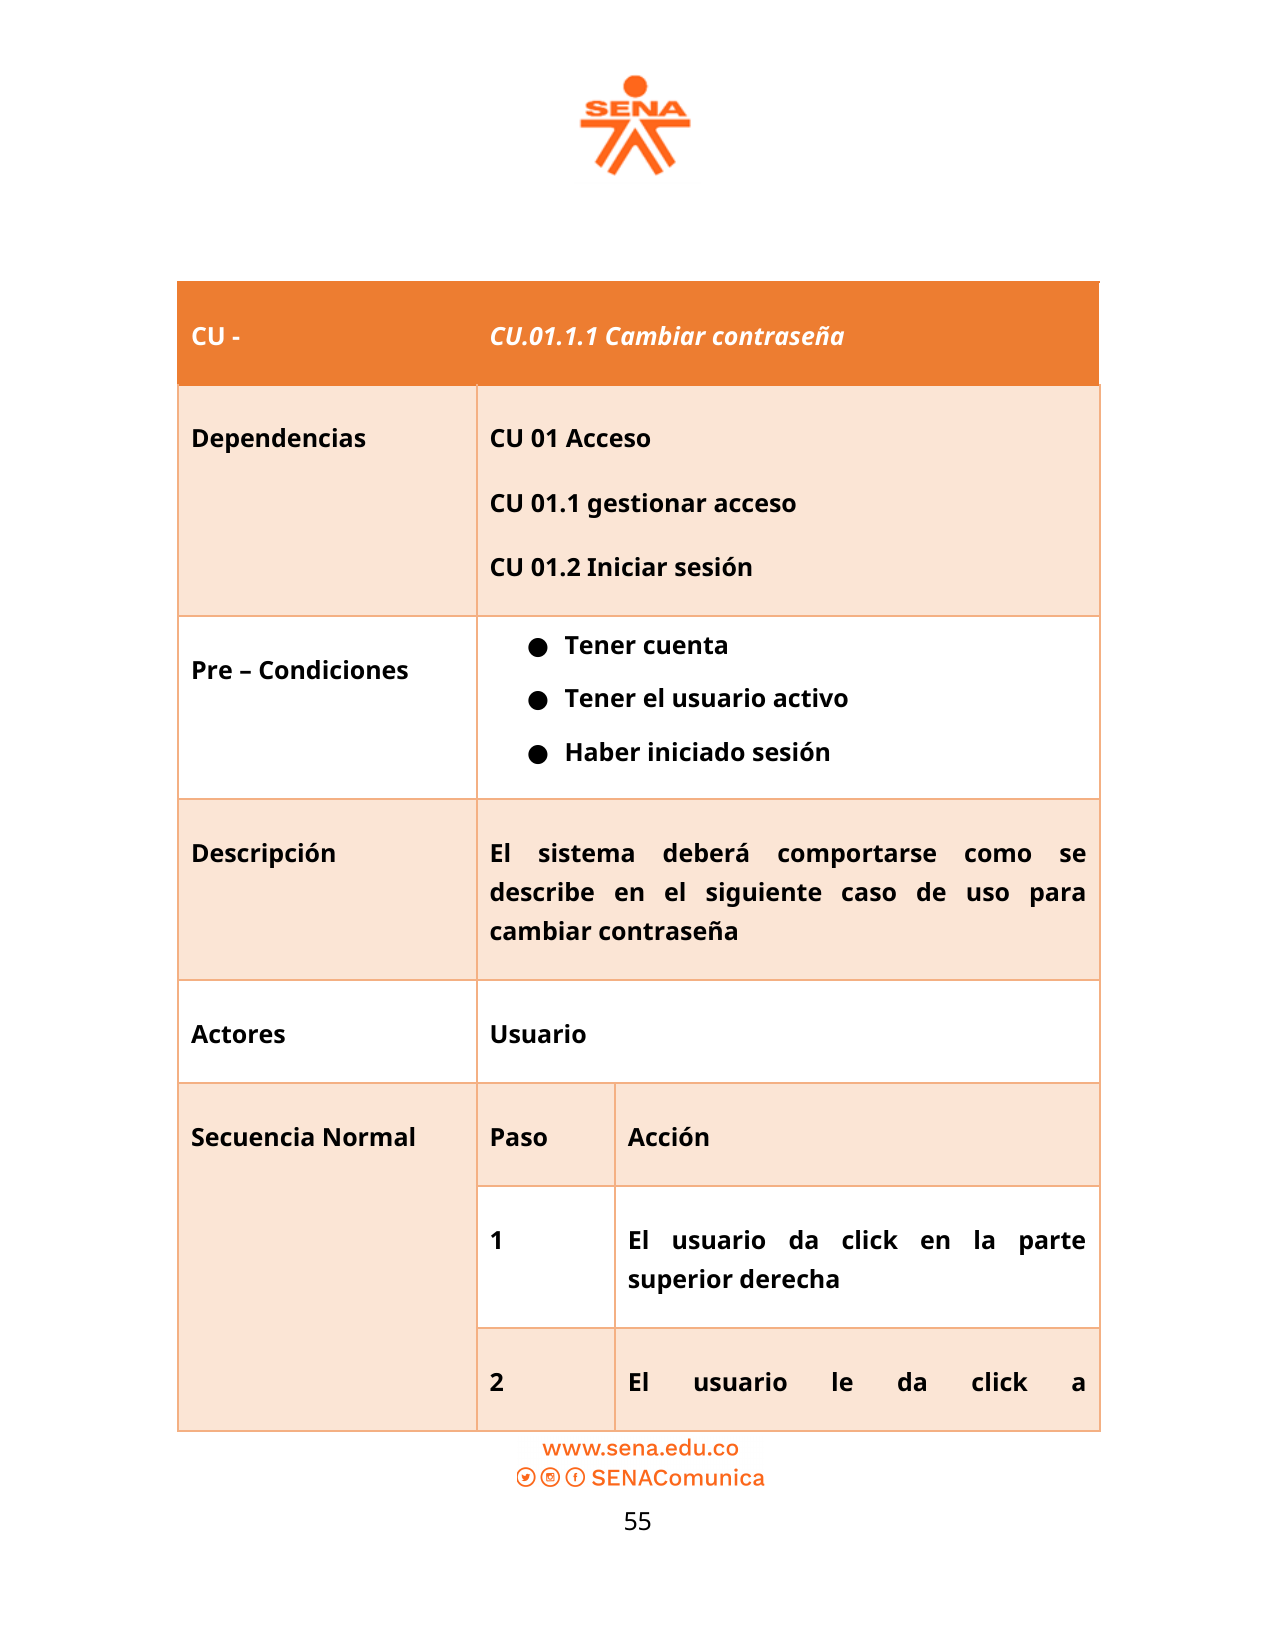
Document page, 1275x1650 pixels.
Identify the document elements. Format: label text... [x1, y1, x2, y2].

table_cell El usuario le da click a configuraciones [616, 1329, 1099, 1430]
table_cell Dependencias [179, 386, 476, 615]
table_cell Secuencia Normal [179, 1084, 476, 1430]
table_cell El sistema deberá comportarse como se describe en el siguiente caso de uso para cambiar contraseña [478, 800, 1099, 979]
table_cell Tener cuenta Tener el usuario activo Haber iniciado sesión [478, 617, 1099, 798]
table_cell Paso [478, 1084, 614, 1185]
table_cell 1 [478, 1187, 614, 1327]
table_header CU - [179, 283, 477, 384]
table_header CU.01.1.1 Cambiar contraseña [477, 283, 1099, 384]
table_cell Actores [179, 981, 476, 1082]
table_cell Usuario [478, 981, 1099, 1082]
table_cell Descripción [179, 800, 476, 979]
picture [517, 1436, 765, 1487]
table_cell 2 [478, 1329, 614, 1430]
table_cell Acción [616, 1084, 1099, 1185]
picture [573, 73, 702, 184]
table_cell CU 01 Acceso CU 01.1 gestionar acceso CU 01.2 Iniciar sesión [478, 386, 1099, 615]
table_cell Pre – Condiciones [179, 617, 476, 798]
table_cell El usuario da click en la parte superior derecha [616, 1187, 1099, 1327]
